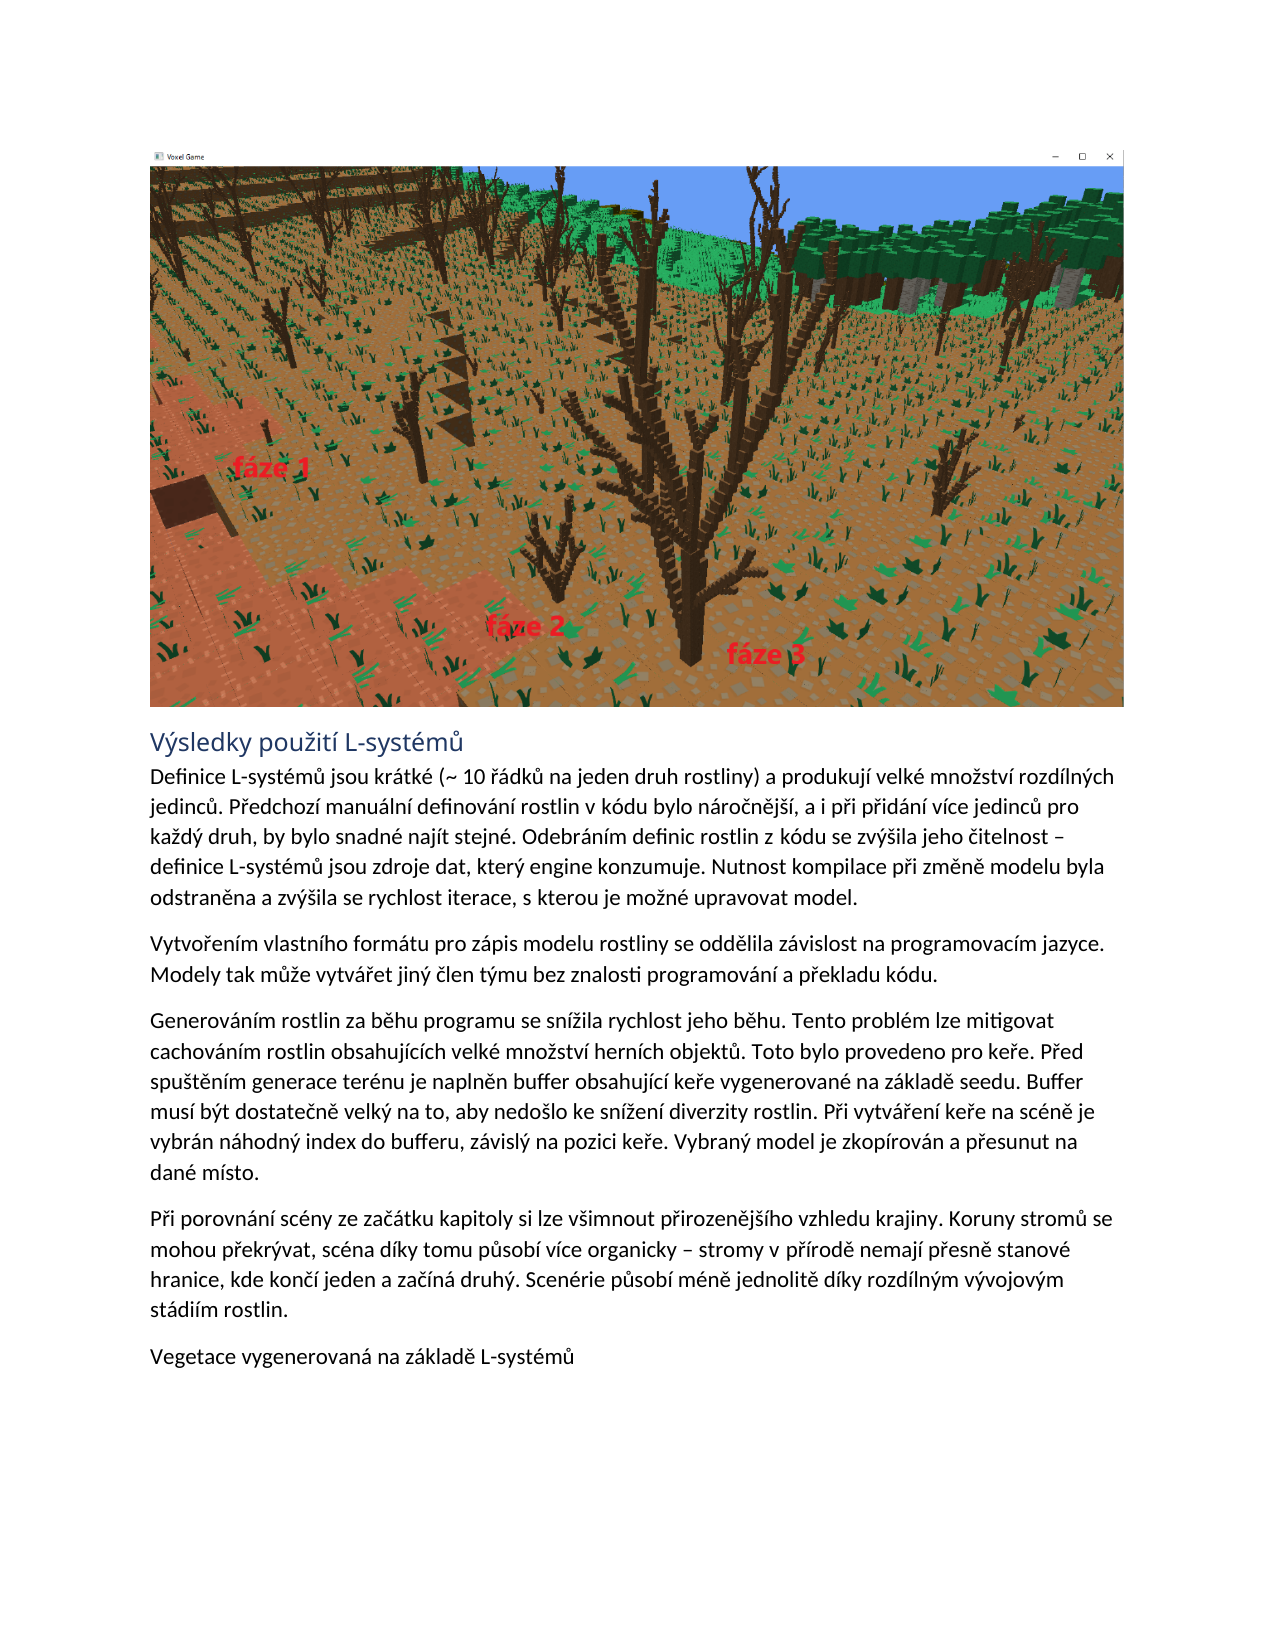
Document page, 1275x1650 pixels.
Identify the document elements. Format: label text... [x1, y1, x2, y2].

picture [150, 150, 1124, 707]
text Při porovnání scény ze začátku kapitoly si lze všimnout přirozenějšího vzhledu krajiny. Koruny stromů se mohou překrývat, scéna díky tomu působí více organicky – stromy v přírodě nemají přesně stanové hranice, kde končí jeden a začíná druhý. Scenérie působí méně jednolitě díky rozdílným vývojovým stádiím rostlin. [150, 1204, 1125, 1323]
subtitle Výsledky použití L-systémů [150, 725, 1125, 759]
text Vytvořením vlastního formátu pro zápis modelu rostliny se oddělila závislost na programovacím jazyce. Modely tak může vytvářet jiný člen týmu bez znalosti programování a překladu kódu. [150, 929, 1125, 988]
text Definice L-systémů jsou krátké (~ 10 řádků na jeden druh rostliny) a produkují velké množství rozdílných jedinců. Předchozí manuální definování rostlin v kódu bylo náročnější, a i při přidání více jedinců pro každý druh, by bylo snadné najít stejné. Odebráním definic rostlin z kódu se zvýšila jeho čitelnost – definice L-systémů jsou zdroje dat, který engine konzumuje. Nutnost kompilace při změně modelu byla odstraněna a zvýšila se rychlost iterace, s kterou je možné upravovat model. [150, 762, 1125, 911]
text Generováním rostlin za běhu programu se snížila rychlost jeho běhu. Tento problém lze mitigovat cachováním rostlin obsahujících velké množství herních objektů. Toto bylo provedeno pro keře. Před spuštěním generace terénu je naplněn buffer obsahující keře vygenerované na základě seedu. Buffer musí být dostatečně velký na to, aby nedošlo ke snížení diverzity rostlin. Při vytváření keře na scéně je vybrán náhodný index do bufferu, závislý na pozici keře. Vybraný model je zkopírován a přesunut na dané místo. [150, 1007, 1125, 1186]
text Vegetace vygenerovaná na základě L-systémů [150, 1342, 1125, 1370]
